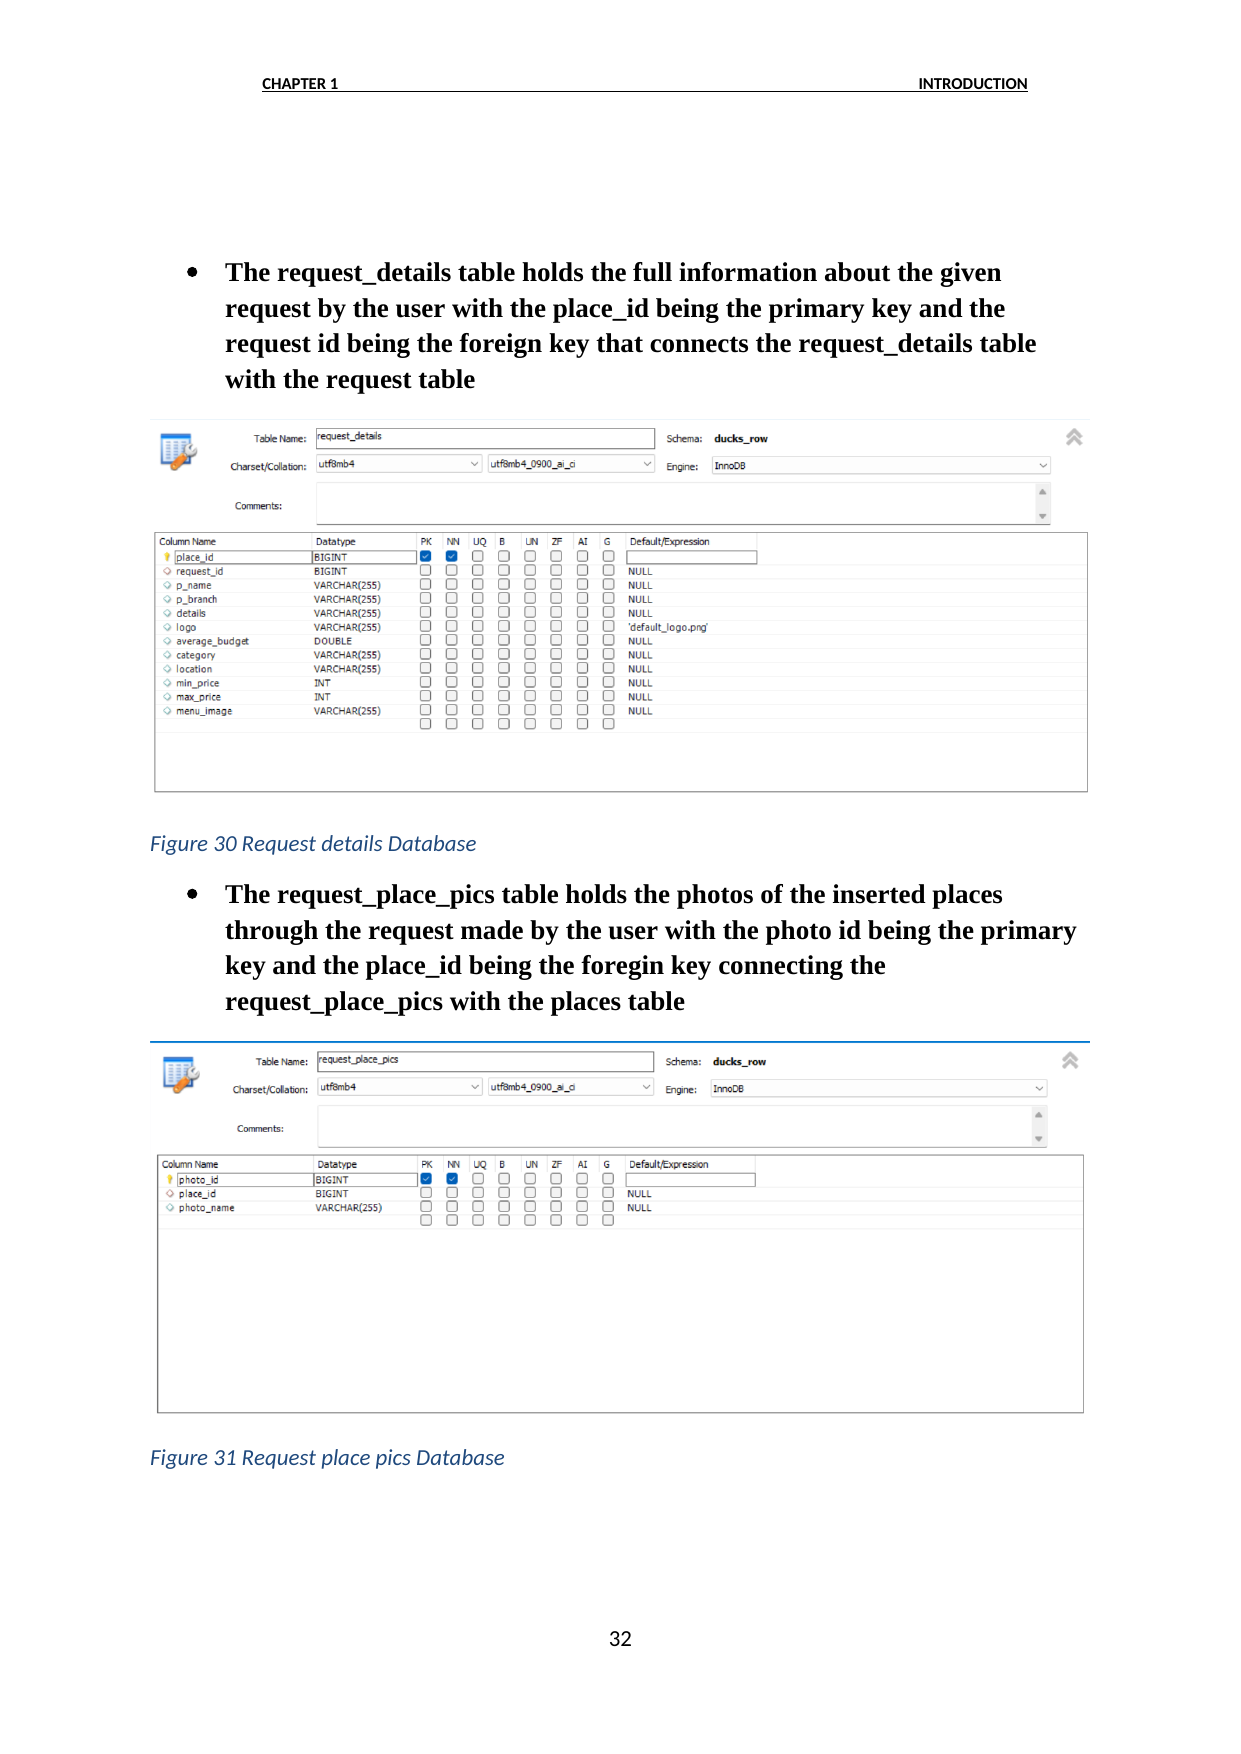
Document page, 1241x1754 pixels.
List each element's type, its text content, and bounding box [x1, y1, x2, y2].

text Figure 30 Request details Database [150, 829, 1090, 857]
list The request_place_pics table holds the photos of the inserted places through the request made by the user with the photo id being the primary key and the place_id being the foregin key connecting the request_place_pics with the places table [187, 878, 1090, 1016]
text Figure 31 Request place pics Database [150, 1443, 1090, 1471]
picture [150, 419, 1090, 804]
picture [150, 1041, 1090, 1418]
list The request_details table holds the full information about the given request by the user with the place_id being the primary key and the request id being the foreign key that connects the request_details table with the request table [187, 256, 1090, 394]
